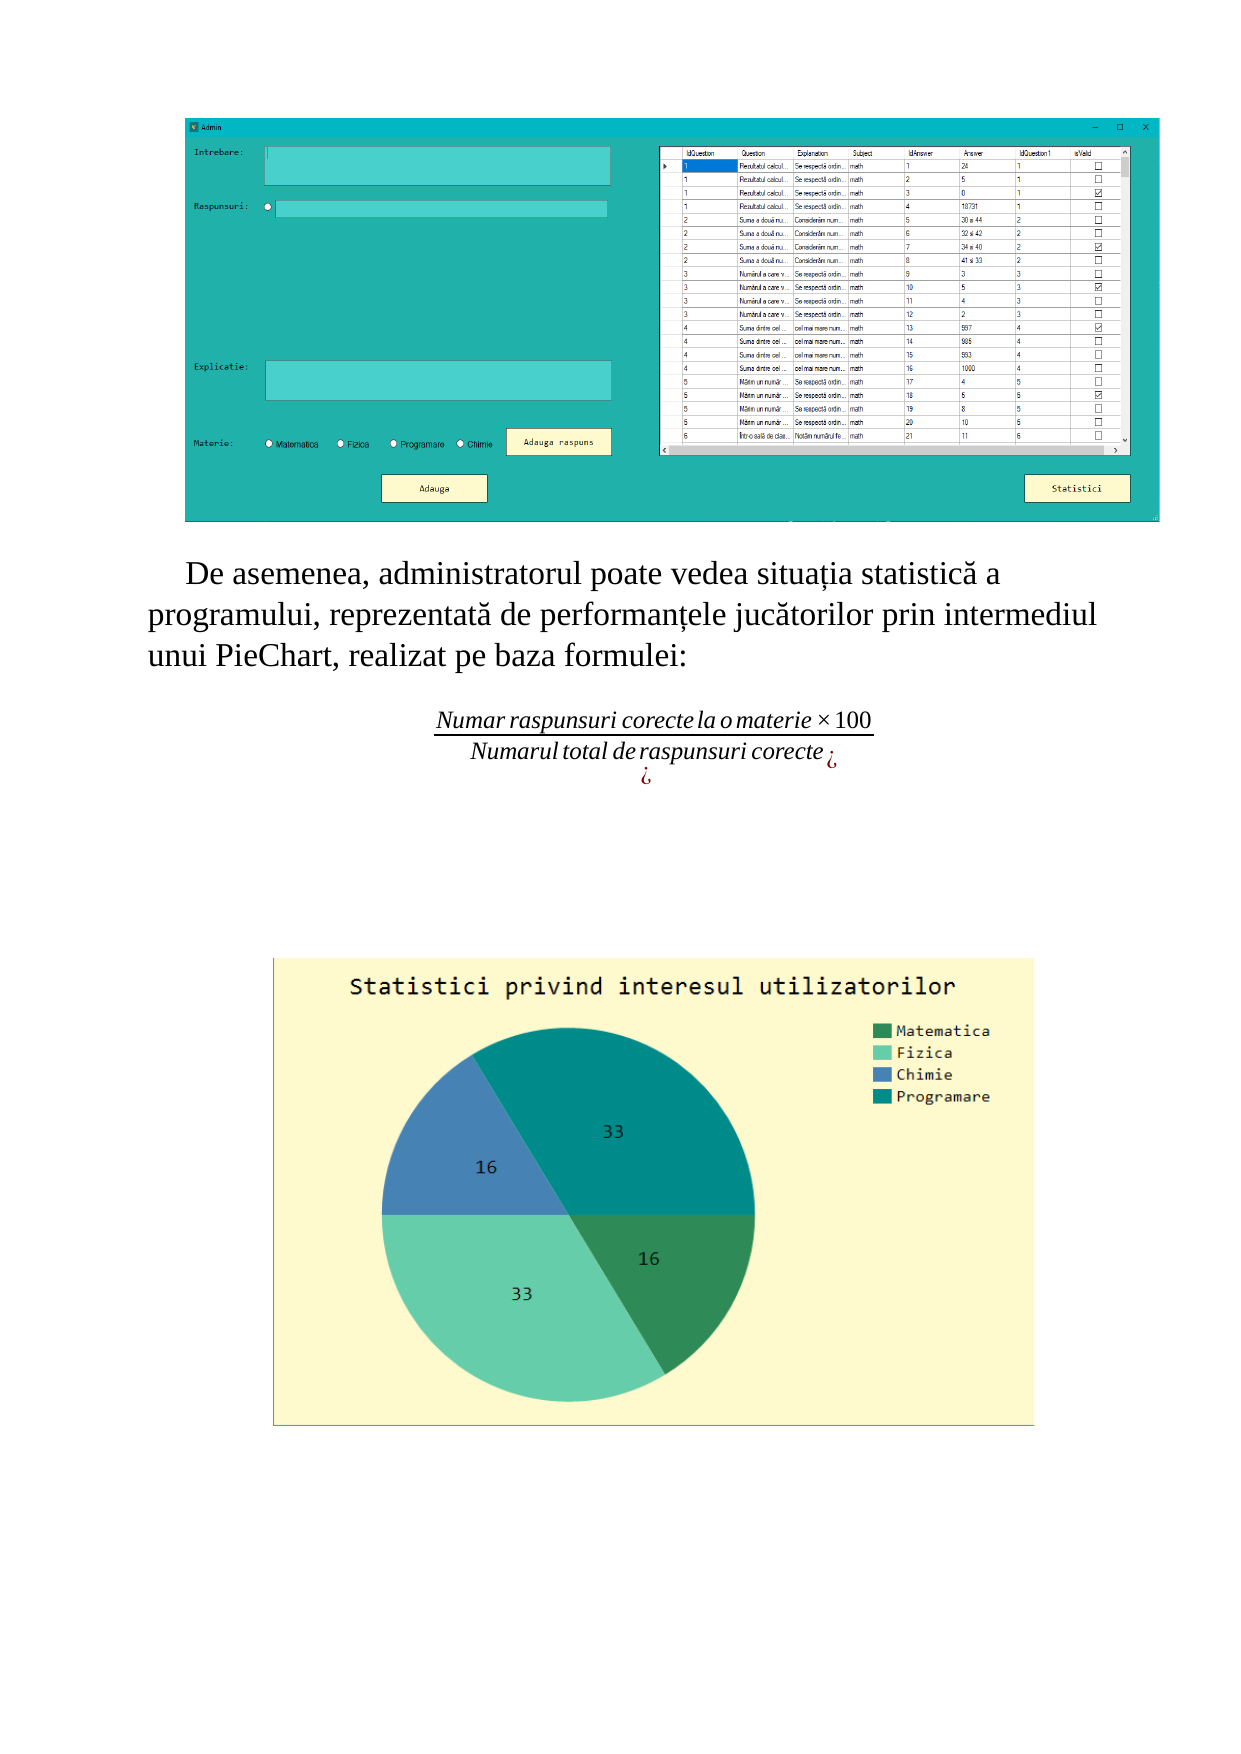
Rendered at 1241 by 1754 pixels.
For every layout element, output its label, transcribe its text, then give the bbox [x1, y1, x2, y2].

picture [185, 118, 1160, 522]
text De asemenea, administratorul poate vedea situația statistică a programului, reprezentată de performanțele jucătorilor prin intermediul unui PieChart, realizat pe baza formulei: [148, 553, 1122, 674]
picture [273, 958, 1035, 1426]
